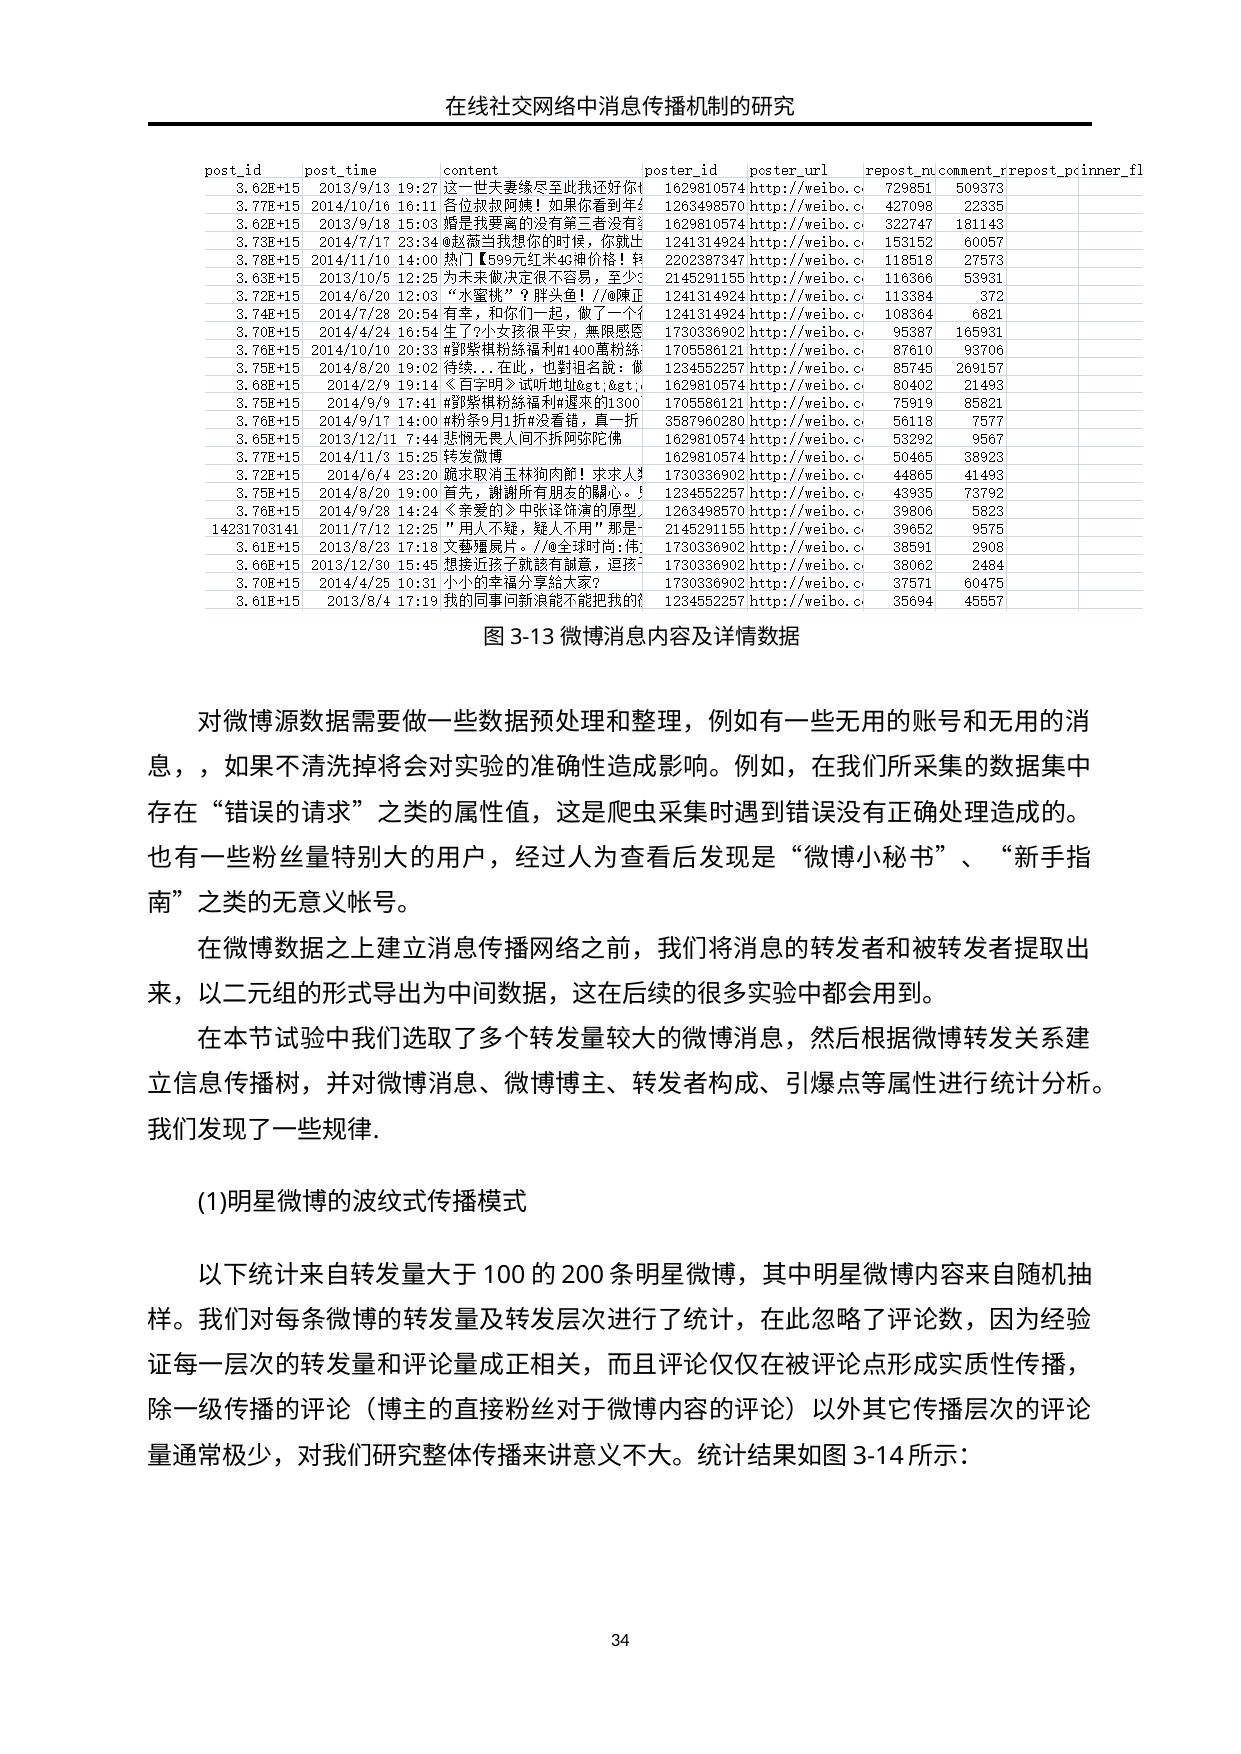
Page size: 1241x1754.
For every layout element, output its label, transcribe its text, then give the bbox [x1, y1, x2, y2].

text 在本节试验中我们选取了多个转发量较大的微博消息，然后根据微博转发关系建立信息传播树，并对微博消息、微博博主、转发者构成、引爆点等属性进行统计分析。我们发现了一些规律. [148, 1019, 1092, 1146]
subtitle (1)明星微博的波纹式传播模式 [148, 1182, 1092, 1218]
text 对微博源数据需要做一些数据预处理和整理，例如有一些无用的账号和无用的消息，，如果不清洗掉将会对实验的准确性造成影响。例如，在我们所采集的数据集中存在“错误的请求”之类的属性值，这是爬虫采集时遇到错误没有正确处理造成的。也有一些粉丝量特别大的用户，经过人为查看后发现是“微博小秘书”、“新手指南”之类的无意义帐号。 [148, 701, 1092, 919]
picture [197, 147, 1143, 613]
text 以下统计来自转发量大于100的200条明星微博，其中明星微博内容来自随机抽样。我们对每条微博的转发量及转发层次进行了统计，在此忽略了评论数，因为经验证每一层次的转发量和评论量成正相关，而且评论仅仅在被评论点形成实质性传播，除一级传播的评论（博主的直接粉丝对于微博内容的评论）以外其它传播层次的评论量通常极少，对我们研究整体传播来讲意义不大。统计结果如图3-14所示： [148, 1254, 1092, 1472]
text 图3-13 微博消息内容及详情数据 [148, 619, 1092, 651]
text 在微博数据之上建立消息传播网络之前，我们将消息的转发者和被转发者提取出来，以二元组的形式导出为中间数据，这在后续的很多实验中都会用到。 [148, 928, 1092, 1009]
